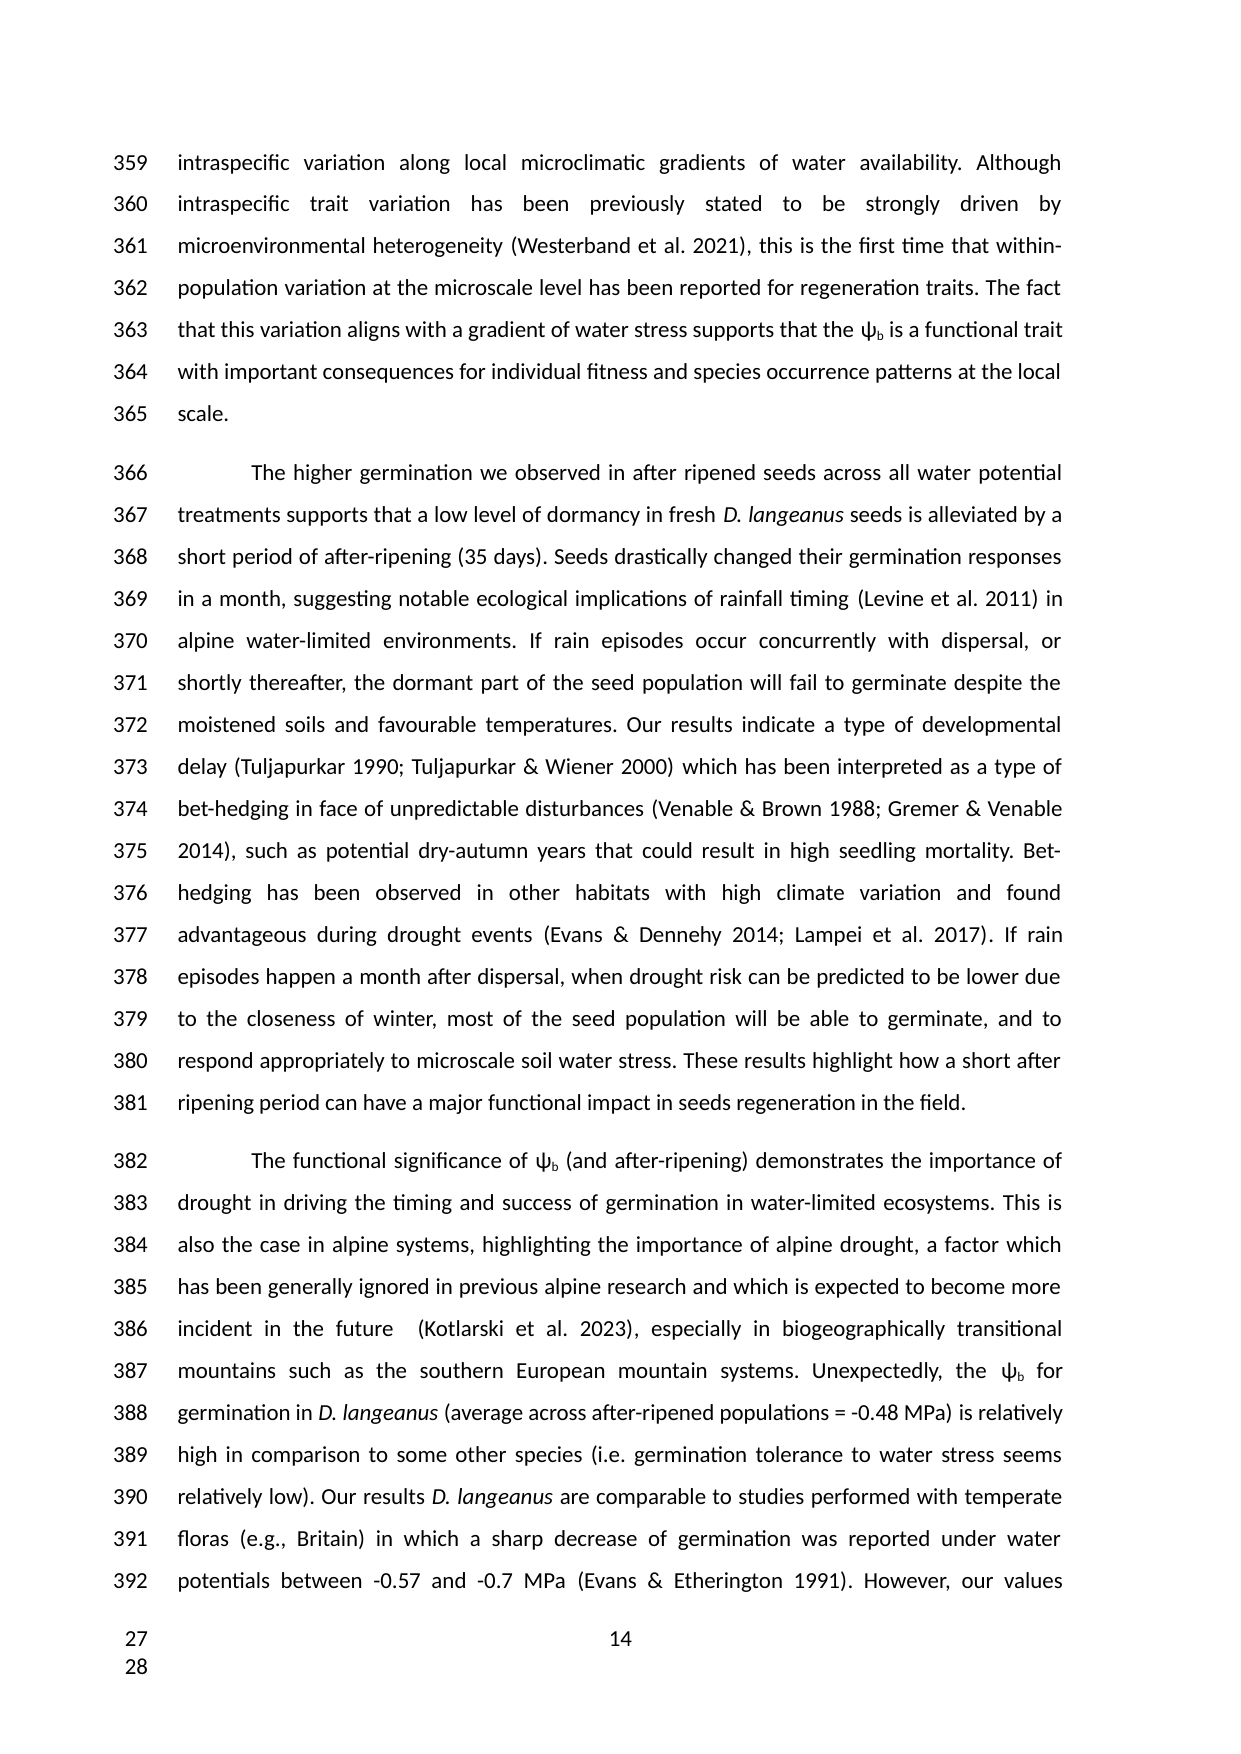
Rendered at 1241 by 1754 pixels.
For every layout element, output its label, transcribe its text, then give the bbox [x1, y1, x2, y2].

text The higher germination we observed in after ripened seeds across all water potential treatments supports that a low level of dormancy in fresh D. langeanus seeds is alleviated by a short period of after-ripening (35 days). Seeds drastically changed their germination responses in a month, suggesting notable ecological implications of rainfall timing (Levine et al. 2011) in alpine water-limited environments. If rain episodes occur concurrently with dispersal, or shortly thereafter, the dormant part of the seed population will fail to germinate despite the moistened soils and favourable temperatures. Our results indicate a type of developmental delay (Tuljapurkar 1990; Tuljapurkar & Wiener 2000) which has been interpreted as a type of bet-hedging in face of unpredictable disturbances (Venable & Brown 1988; Gremer & Venable 2014), such as potential dry-autumn years that could result in high seedling mortality. Bet-hedging has been observed in other habitats with high climate variation and found advantageous during drought events (Evans & Dennehy 2014; Lampei et al. 2017). If rain episodes happen a month after dispersal, when drought risk can be predicted to be lower due to the closeness of winter, most of the seed population will be able to germinate, and to respond appropriately to microscale soil water stress. These results highlight how a short after ripening period can have a major functional impact in seeds regeneration in the field. [177, 458, 1063, 1116]
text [177, 1146, 1063, 1594]
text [177, 148, 1063, 427]
